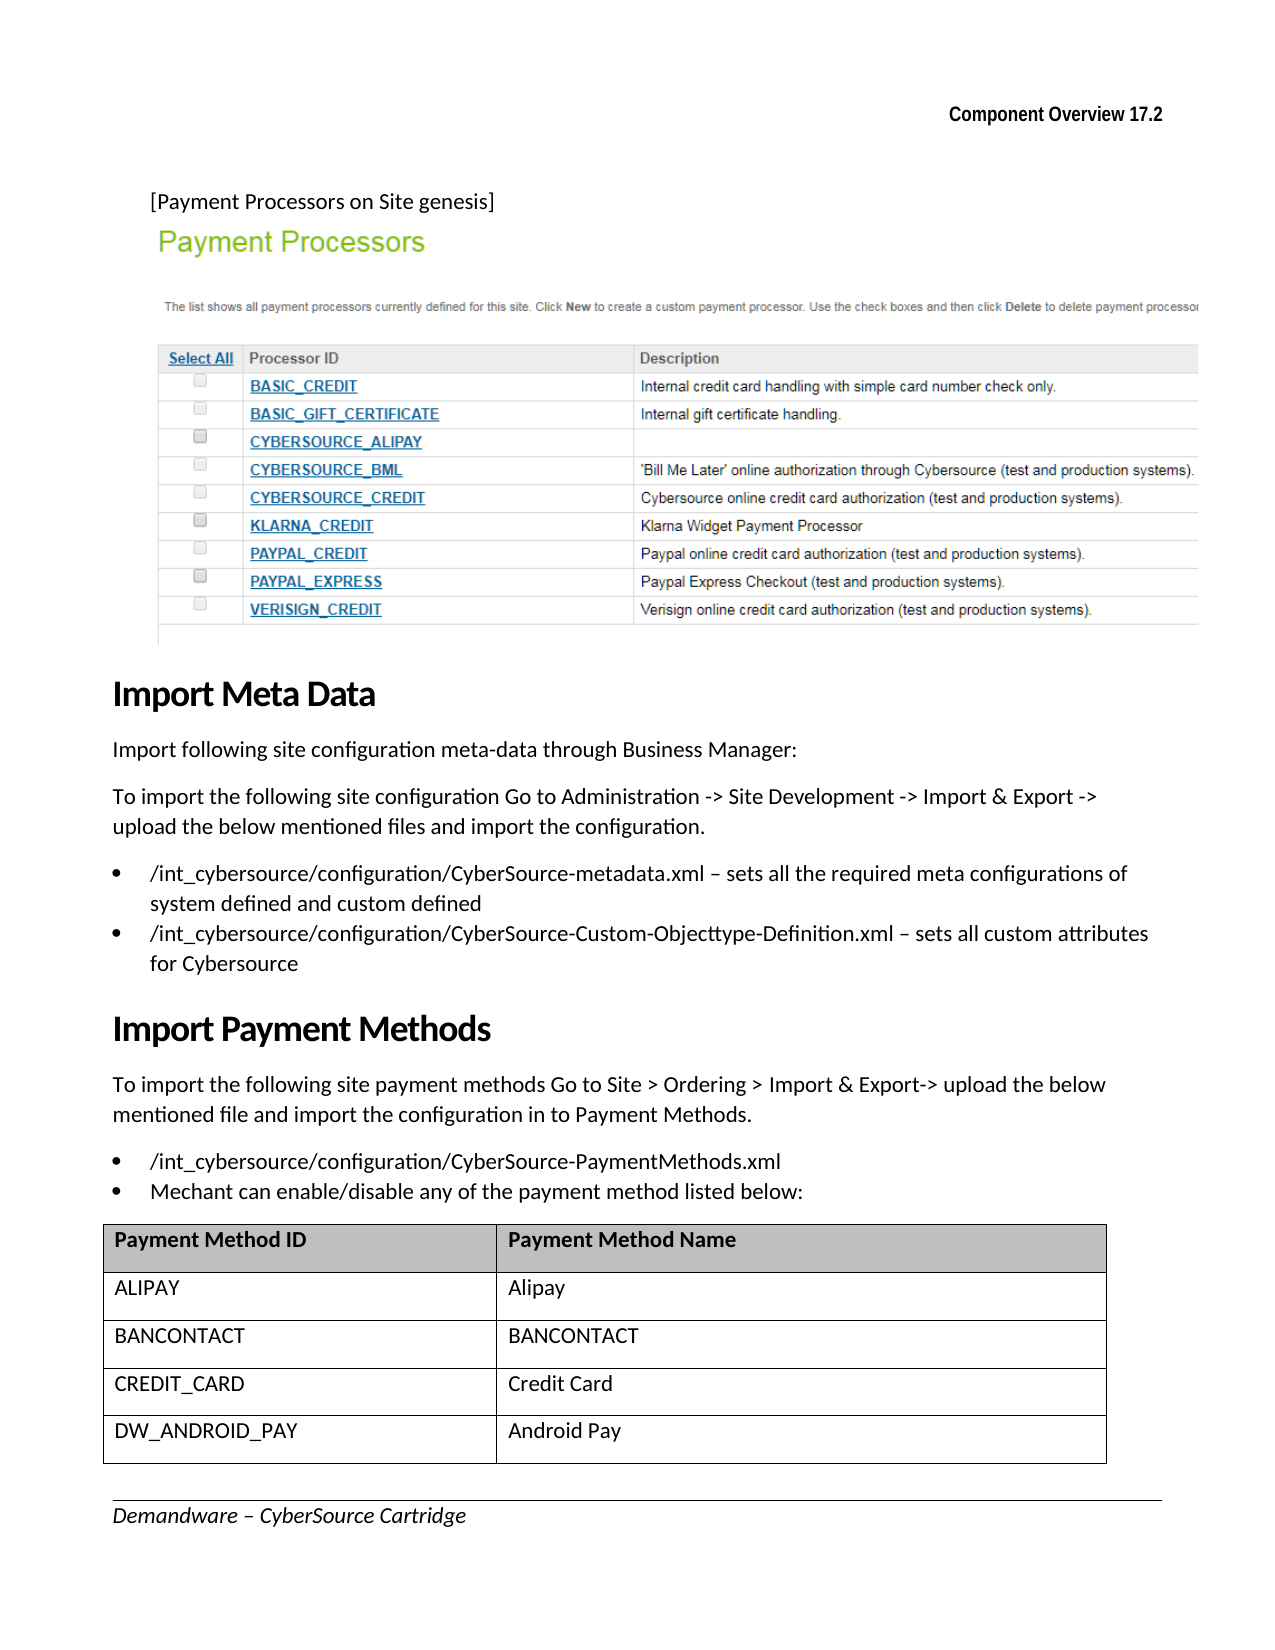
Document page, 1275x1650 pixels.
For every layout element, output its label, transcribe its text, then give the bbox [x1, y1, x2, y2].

list /int_cybersource/configuration/CyberSource-PaymentMethods.xml [112, 1147, 1162, 1175]
table_cell BANCONTACT [104, 1321, 496, 1368]
table_cell DW_ANDROID_PAY [104, 1416, 496, 1463]
table_header Payment Method Name [497, 1225, 1106, 1272]
picture [150, 215, 1199, 645]
table_cell BANCONTACT [497, 1321, 1106, 1368]
table_cell Alipay [497, 1273, 1106, 1320]
list /int_cybersource/configuration/CyberSource-Custom-Objecttype-Definition.xml – sets all custom attributes for Cybersource [112, 919, 1162, 978]
table_cell ALIPAY [104, 1273, 496, 1320]
table_cell Android Pay [497, 1416, 1106, 1463]
subtitle Import Payment Methods [112, 1005, 1162, 1051]
table_cell Credit Card [497, 1369, 1106, 1415]
list /int_cybersource/configuration/CyberSource-metadata.xml – sets all the required meta configurations of system defined and custom defined [112, 859, 1162, 917]
text To import the following site payment methods Go to Site > Ordering > Import & Export-> upload the below mentioned file and import the configuration in to Payment Methods. [112, 1070, 1162, 1128]
text To import the following site configuration Go to Administration -> Site Development -> Import & Export -> upload the below mentioned files and import the configuration. [112, 782, 1162, 840]
table_cell CREDIT_CARD [104, 1369, 496, 1415]
table_header Payment Method ID [104, 1225, 496, 1272]
list Mechant can enable/disable any of the payment method listed below: [112, 1177, 1162, 1205]
text Import following site configuration meta-data through Business Manager: [112, 735, 1162, 763]
text [Payment Processors on Site genesis] [150, 187, 1162, 215]
subtitle Import Meta Data [112, 670, 1162, 716]
